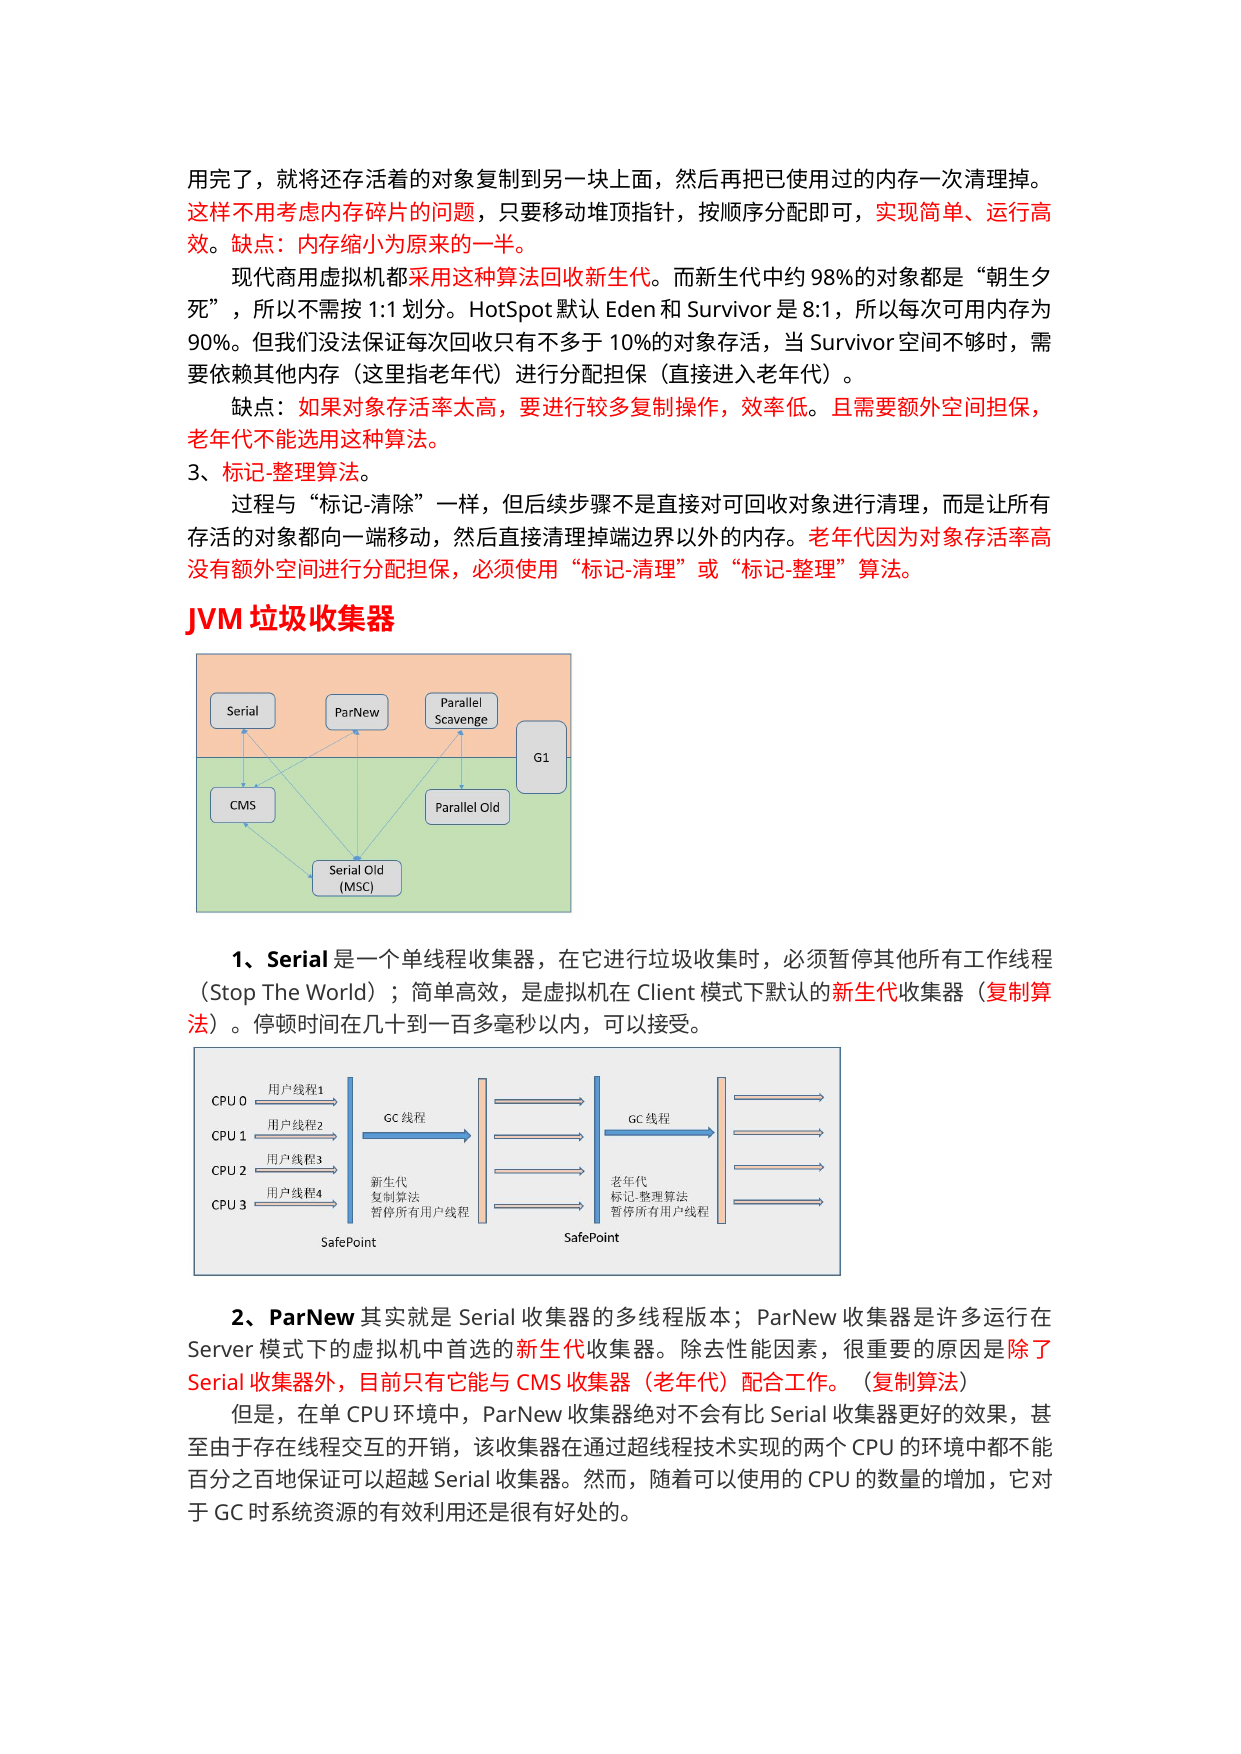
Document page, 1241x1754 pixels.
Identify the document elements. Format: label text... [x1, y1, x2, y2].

picture [187, 1039, 851, 1286]
picture [187, 649, 586, 922]
text 2、ParNew其实就是Serial收集器的多线程版本；ParNew收集器是许多运行在Server模式下的虚拟机中首选的新生代收集器。除去性能因素，很重要的原因是除了Serial收集器外，目前只有它能与CMS收集器（老年代）配合工作。（复制算法） [187, 1299, 1053, 1397]
text 3、标记-整理算法。 [187, 454, 1053, 487]
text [187, 162, 1053, 259]
text 1、Serial是一个单线程收集器，在它进行垃圾收集时，必须暂停其他所有工作线程（Stop The World）；简单高效，是虚拟机在Client模式下默认的新生代收集器（复制算法）。停顿时间在几十到一百多毫秒以内，可以接受。 [187, 942, 1053, 1039]
text JVM垃圾收集器 [187, 584, 1053, 649]
text 现代商用虚拟机都采用这种算法回收新生代。而新生代中约98%的对象都是“朝生夕死”，所以不需按1:1划分。HotSpot默认Eden和Survivor是8:1，所以每次可用内存为90%。但我们没法保证每次回收只有不多于10%的对象存活，当Survivor空间不够时，需要依赖其他内存（这里指老年代）进行分配担保（直接进入老年代）。 [187, 259, 1053, 389]
text 过程与“标记-清除”一样，但后续步骤不是直接对可回收对象进行清理，而是让所有存活的对象都向一端移动，然后直接清理掉端边界以外的内存。老年代因为对象存活率高、没有额外空间进行分配担保，必须使用“标记-清理”或“标记-整理”算法。 [187, 487, 1053, 584]
text 缺点：如果对象存活率太高，要进行较多复制操作，效率低。且需要额外空间担保，老年代不能选用这种算法。 [187, 389, 1053, 454]
text 但是，在单CPU环境中，ParNew收集器绝对不会有比Serial收集器更好的效果，甚至由于存在线程交互的开销，该收集器在通过超线程技术实现的两个CPU的环境中都不能百分之百地保证可以超越Serial收集器。然而，随着可以使用的CPU的数量的增加，它对于GC时系统资源的有效利用还是很有好处的。 [187, 1397, 1053, 1527]
